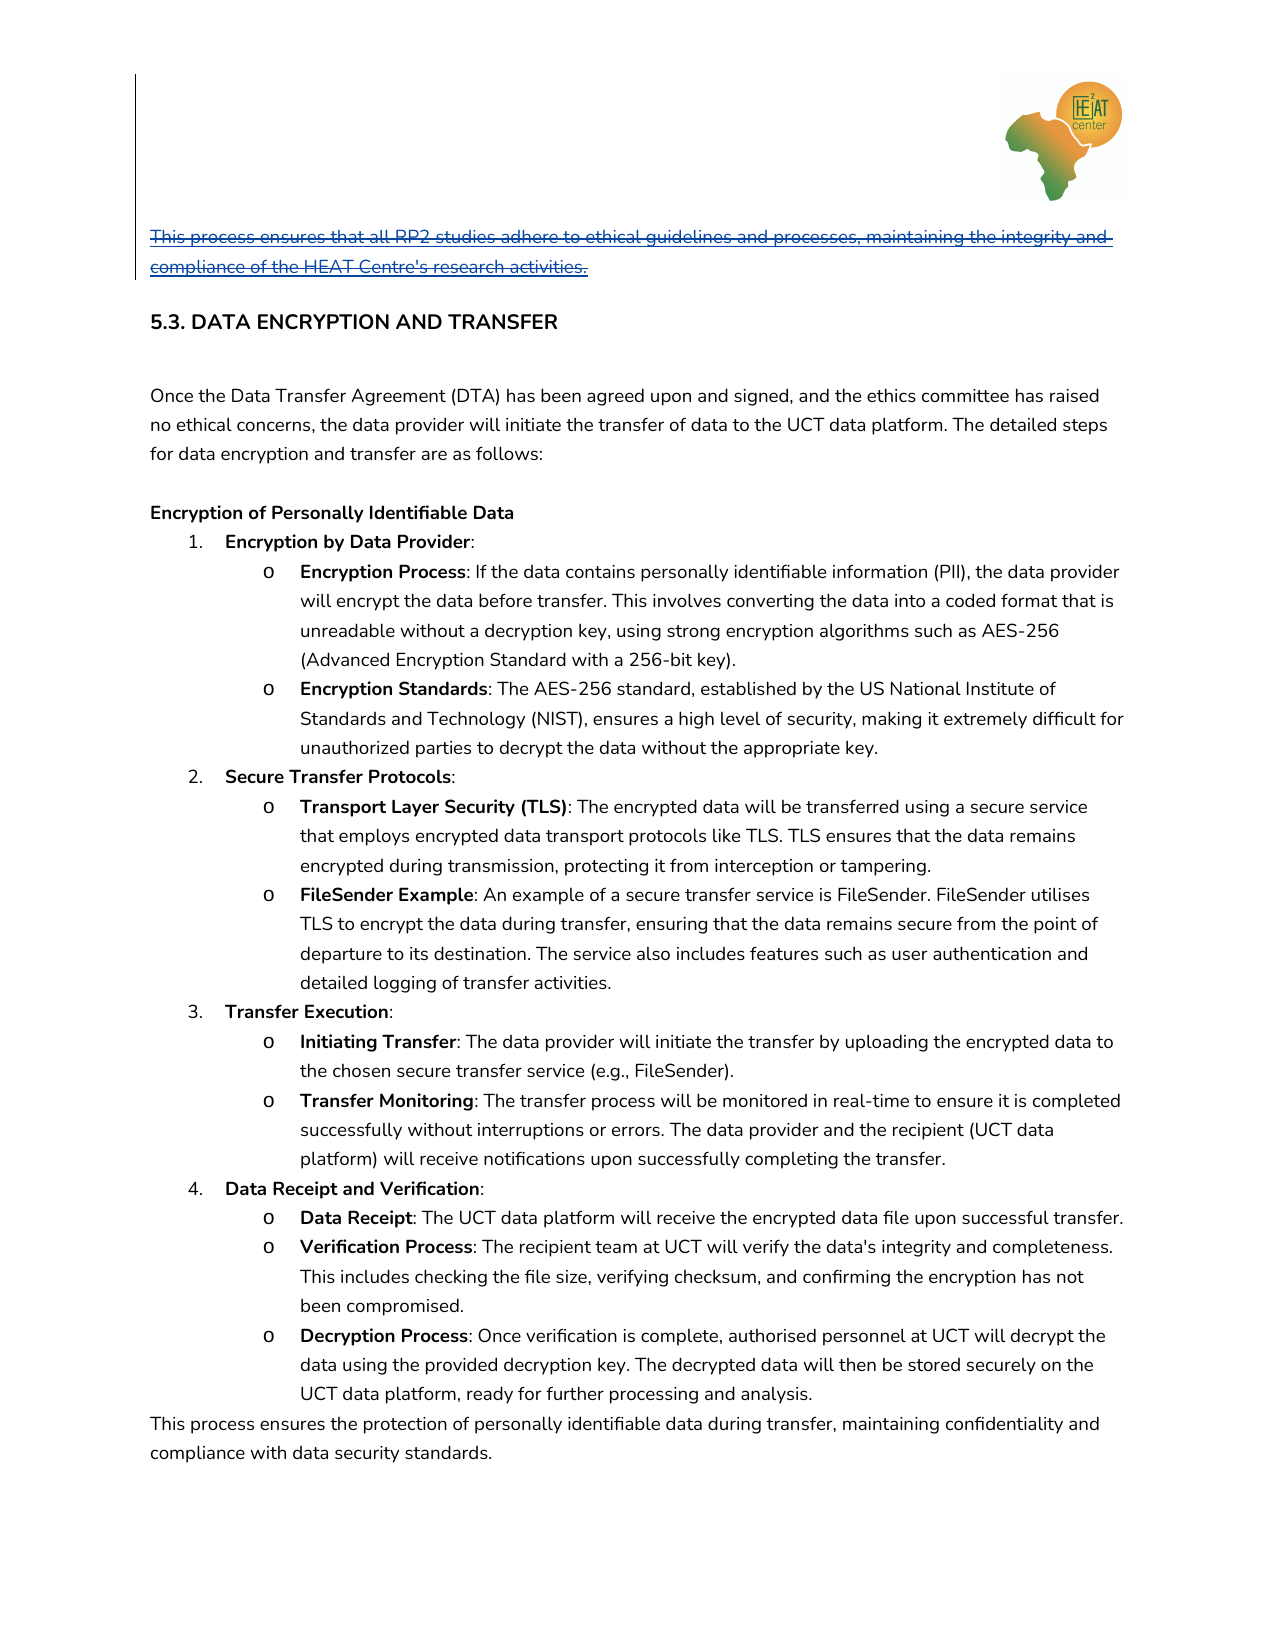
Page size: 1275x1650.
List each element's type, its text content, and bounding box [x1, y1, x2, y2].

list Data Receipt: The UCT data platform will receive the encrypted data file upon successful transfer. [262, 1206, 1125, 1231]
list Transport Layer Security (TLS): The encrypted data will be transferred using a secure service that employs encrypted data transport protocols like TLS. TLS ensures that the data remains encrypted during transmission, protecting it from interception or tampering. [262, 794, 1125, 879]
list Encryption by Data Provider: [187, 530, 1125, 556]
list Initiating Transfer: The data provider will initiate the transfer by uploading the encrypted data to the chosen secure transfer service (e.g., FileSender). [262, 1029, 1125, 1084]
list Transfer Execution: [187, 1000, 1125, 1026]
text Once the Data Transfer Agreement (DTA) has been agreed upon and signed, and the ethics committee has raised no ethical concerns, the data provider will initiate the transfer of data to the UCT data platform. The detailed steps for data encryption and transfer are as follows: [150, 383, 1125, 467]
text This process ensures the protection of personally identifiable data during transfer, maintaining confidentiality and compliance with data security standards. [150, 1411, 1125, 1466]
list FileSender Example: An example of a secure transfer service is FileSender. FileSender utilises TLS to encrypt the data during transfer, ensuring that the data remains secure from the point of departure to its destination. The service also includes features such as user authentication and detailed logging of transfer activities. [262, 882, 1125, 996]
subtitle 5.3. Data Encryption and Transfer [150, 308, 1125, 337]
list Decryption Process: Once verification is complete, authorised personnel at UCT will decrypt the data using the provided decryption key. The decrypted data will then be stored securely on the UCT data platform, ready for further processing and analysis. [262, 1323, 1125, 1407]
list Encryption Process: If the data contains personally identifiable information (PII), the data provider will encrypt the data before transfer. This involves converting the data into a coded format that is unreadable without a decryption key, using strong encryption algorithms such as AES-256 (Advanced Encryption Standard with a 256-bit key). [262, 559, 1125, 673]
picture [1000, 73, 1125, 204]
list Transfer Monitoring: The transfer process will be monitored in real-time to ensure it is completed successfully without interruptions or errors. The data provider and the recipient (UCT data platform) will receive notifications upon successfully completing the transfer. [262, 1088, 1125, 1172]
list Secure Transfer Protocols: [187, 765, 1125, 791]
list Verification Process: The recipient team at UCT will verify the data's integrity and completeness. This includes checking the file size, verifying checksum, and confirming the encryption has not been compromised. [262, 1235, 1125, 1319]
list Encryption Standards: The AES-256 standard, established by the US National Institute of Standards and Technology (NIST), ensures a high level of security, making it extremely difficult for unauthorized parties to decrypt the data without the appropriate key. [262, 677, 1125, 761]
text Encryption of Personally Identifiable Data [150, 501, 1125, 526]
list Data Receipt and Verification: [187, 1176, 1125, 1202]
